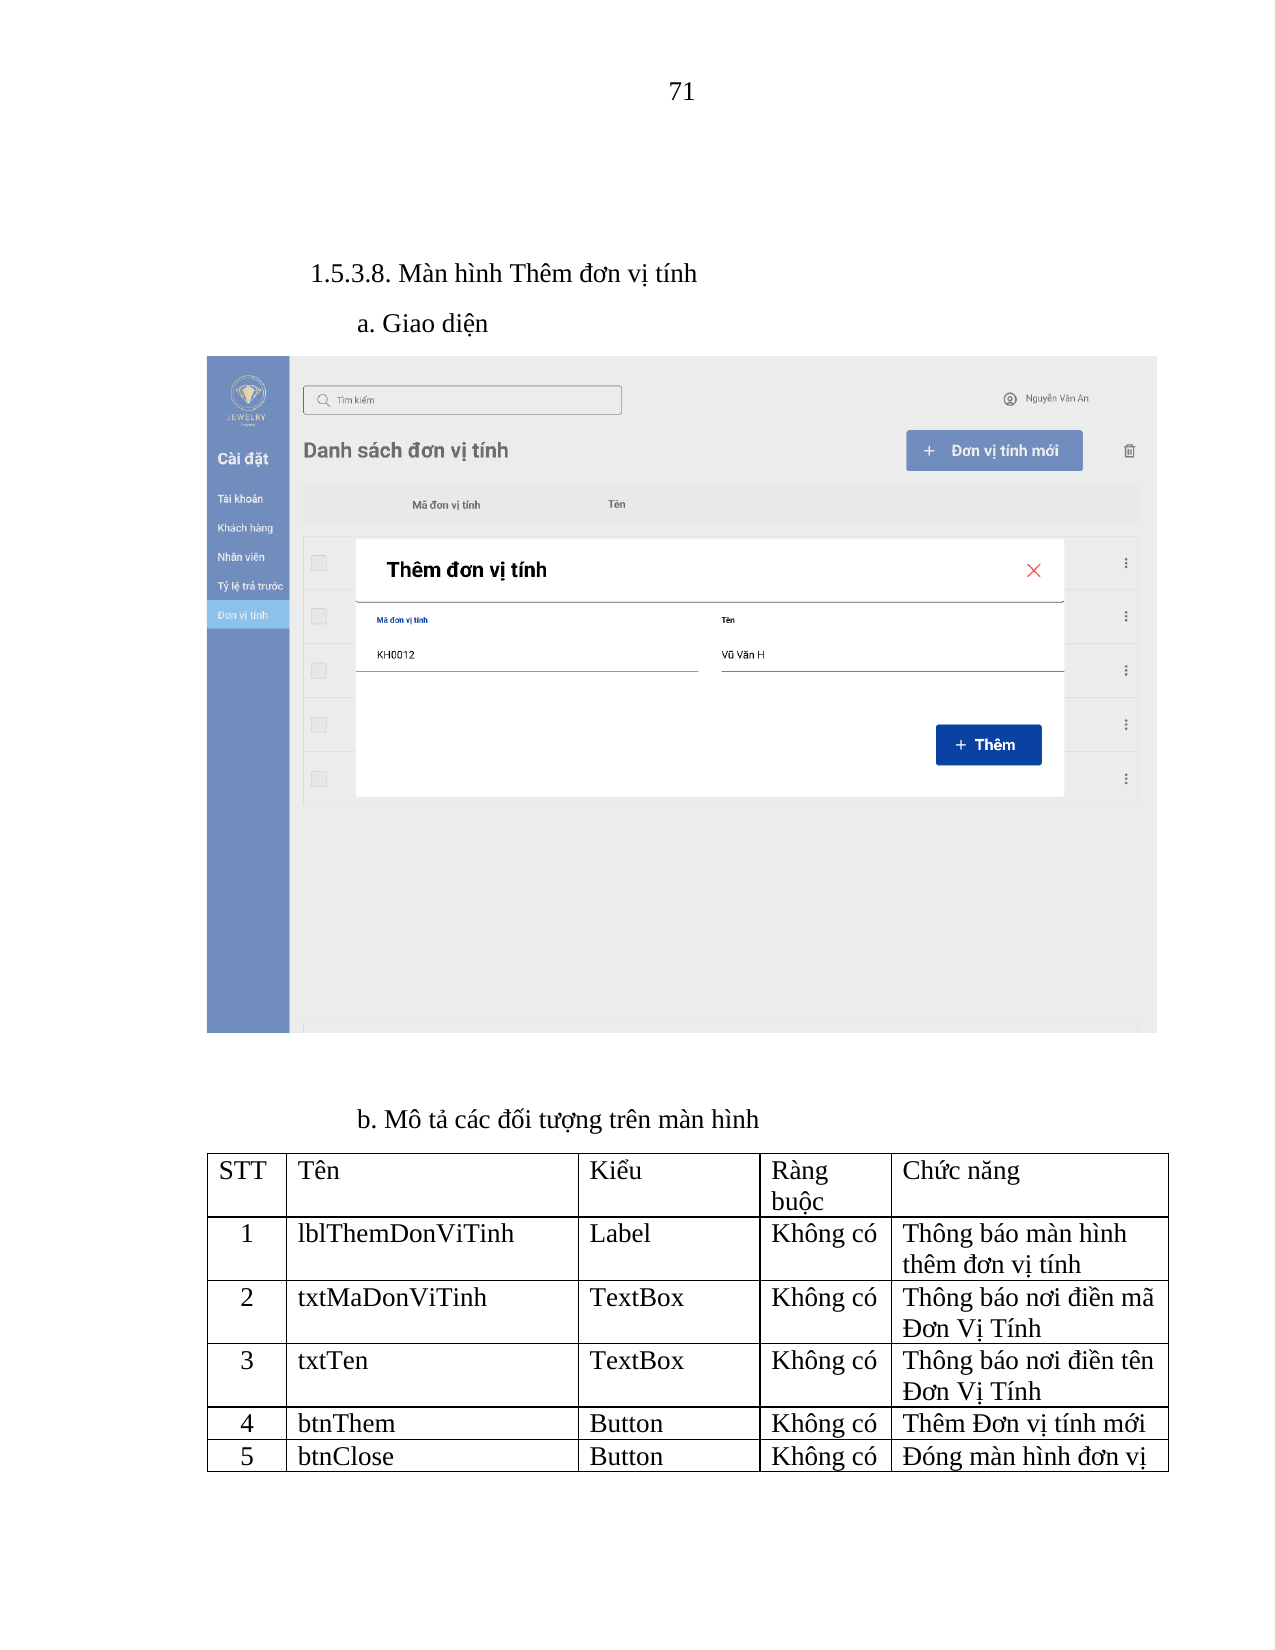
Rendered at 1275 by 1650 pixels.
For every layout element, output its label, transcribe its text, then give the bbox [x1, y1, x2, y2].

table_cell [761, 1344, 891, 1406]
subtitle 1.5.3.8. Màn hình Thêm đơn vị tính [310, 257, 1157, 288]
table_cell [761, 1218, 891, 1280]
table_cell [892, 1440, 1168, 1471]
picture [206, 356, 1157, 1033]
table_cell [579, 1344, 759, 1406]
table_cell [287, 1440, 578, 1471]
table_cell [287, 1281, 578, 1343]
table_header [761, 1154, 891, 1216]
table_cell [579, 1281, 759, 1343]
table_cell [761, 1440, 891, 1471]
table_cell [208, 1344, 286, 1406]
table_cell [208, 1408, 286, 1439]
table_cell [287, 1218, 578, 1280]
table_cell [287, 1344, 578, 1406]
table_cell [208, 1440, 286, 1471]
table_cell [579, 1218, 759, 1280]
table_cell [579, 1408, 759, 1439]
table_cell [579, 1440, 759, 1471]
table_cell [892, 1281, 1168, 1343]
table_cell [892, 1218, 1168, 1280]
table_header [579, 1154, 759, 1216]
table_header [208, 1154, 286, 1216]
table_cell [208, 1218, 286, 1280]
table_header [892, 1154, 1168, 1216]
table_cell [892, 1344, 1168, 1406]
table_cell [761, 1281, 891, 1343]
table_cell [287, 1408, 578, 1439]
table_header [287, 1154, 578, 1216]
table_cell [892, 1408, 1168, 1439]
text b. Mô tả các đối tượng trên màn hình [282, 1103, 1157, 1134]
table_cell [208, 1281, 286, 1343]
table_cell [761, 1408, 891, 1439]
text a. Giao diện [207, 307, 1157, 338]
